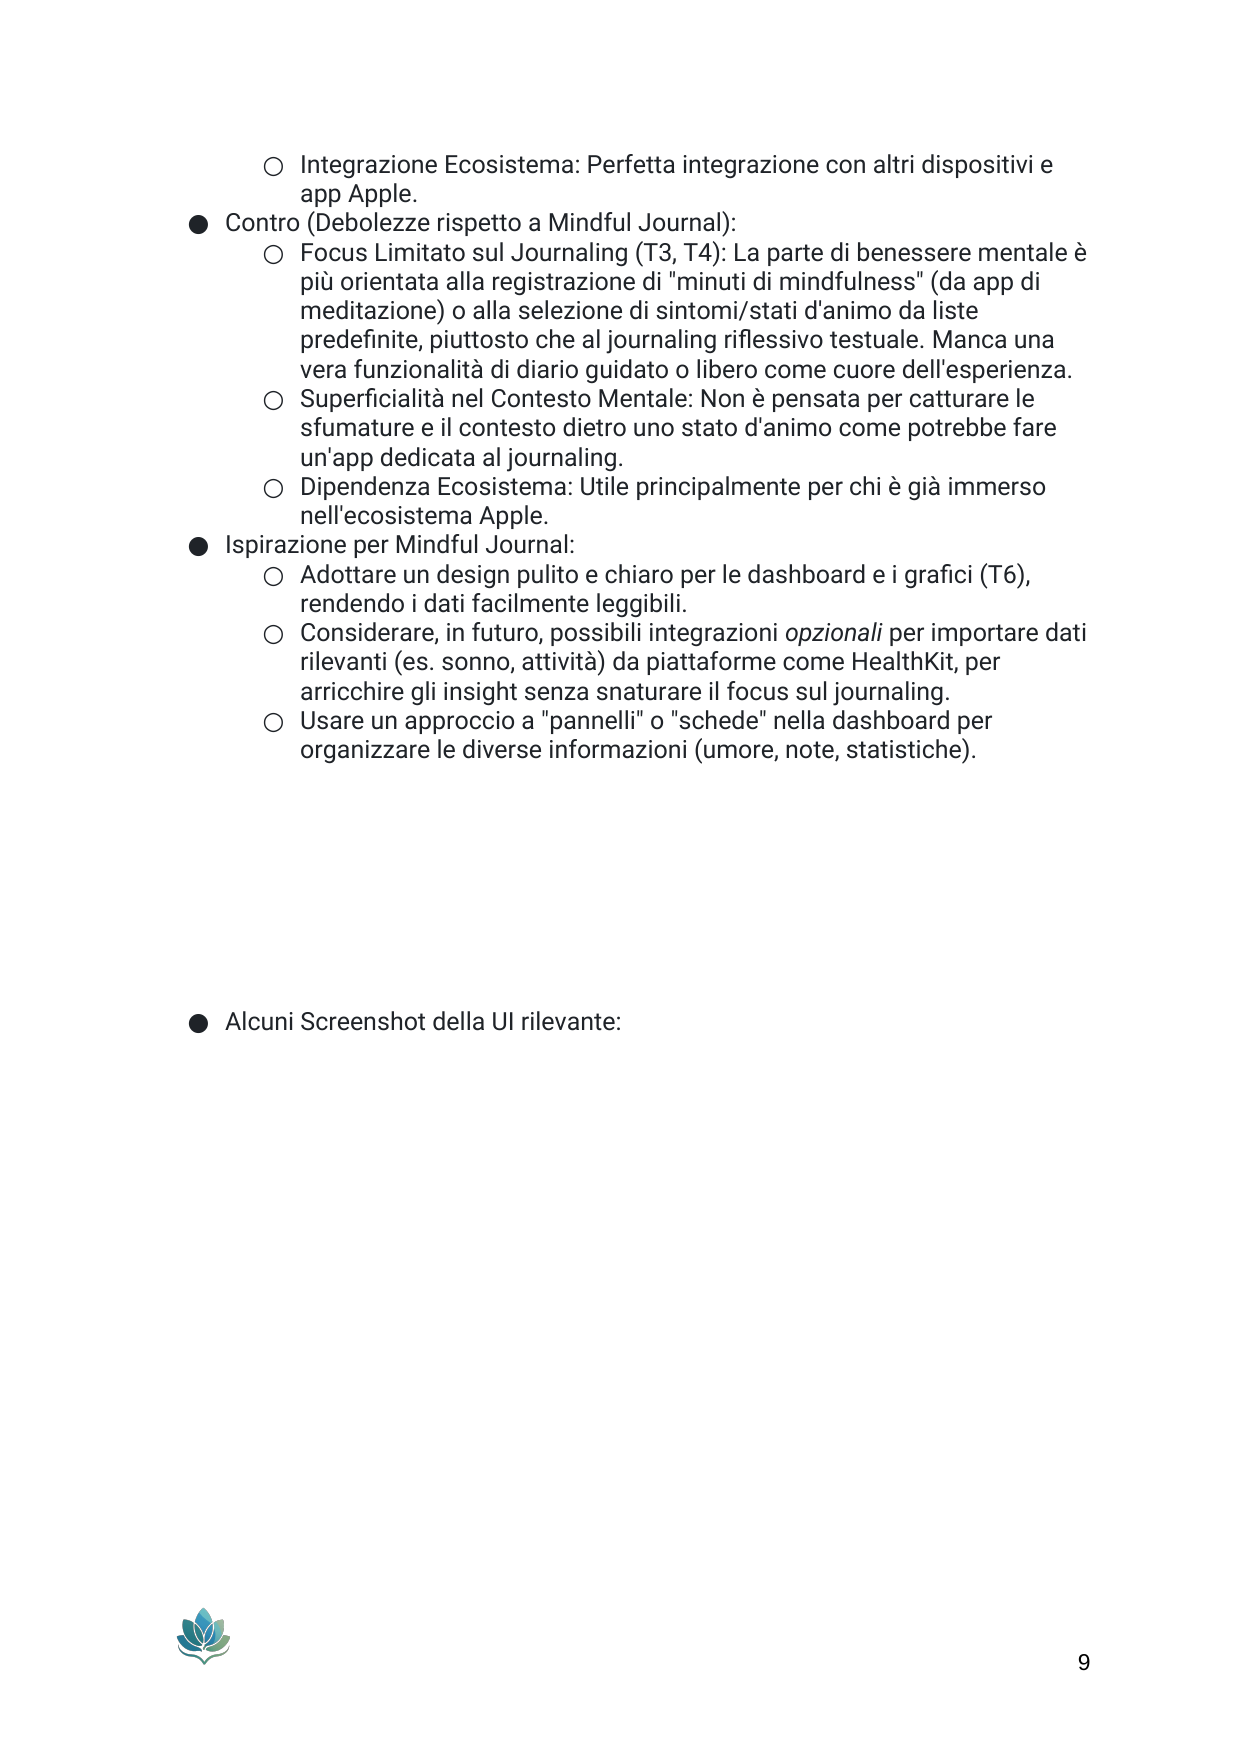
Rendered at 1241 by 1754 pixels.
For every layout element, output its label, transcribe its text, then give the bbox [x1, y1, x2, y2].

list Considerare, in futuro, possibili integrazioni opzionali per importare dati rilevanti (es. sonno, attività) da piattaforme come HealthKit, per arricchire gli insight senza snaturare il focus sul journaling. [262, 618, 1090, 706]
list Alcuni Screenshot della UI rilevante: [187, 1007, 1090, 1036]
picture [170, 1603, 237, 1671]
list Integrazione Ecosistema: Perfetta integrazione con altri dispositivi e app Apple. [262, 150, 1090, 208]
list Usare un approccio a "pannelli" o "schede" nella dashboard per organizzare le diverse informazioni (umore, note, statistiche). [262, 706, 1090, 765]
list Contro (Debolezze rispetto a Mindful Journal): [187, 208, 1090, 238]
list Ispirazione per Mindful Journal: [187, 531, 1090, 560]
list Dipendenza Ecosistema: Utile principalmente per chi è già immerso nell'ecosistema Apple. [262, 472, 1090, 531]
list Adottare un design pulito e chiaro per le dashboard e i grafici (T6), rendendo i dati facilmente leggibili. [262, 560, 1090, 618]
list Focus Limitato sul Journaling (T3, T4): La parte di benessere mentale è più orientata alla registrazione di "minuti di mindfulness" (da app di meditazione) o alla selezione di sintomi/stati d'animo da liste predefinite, piuttosto che al journaling riflessivo testuale. Manca una vera funzionalità di diario guidato o libero come cuore dell'esperienza. [262, 238, 1090, 384]
list Superficialità nel Contesto Mentale: Non è pensata per catturare le sfumature e il contesto dietro uno stato d'animo come potrebbe fare un'app dedicata al journaling. [262, 384, 1090, 472]
